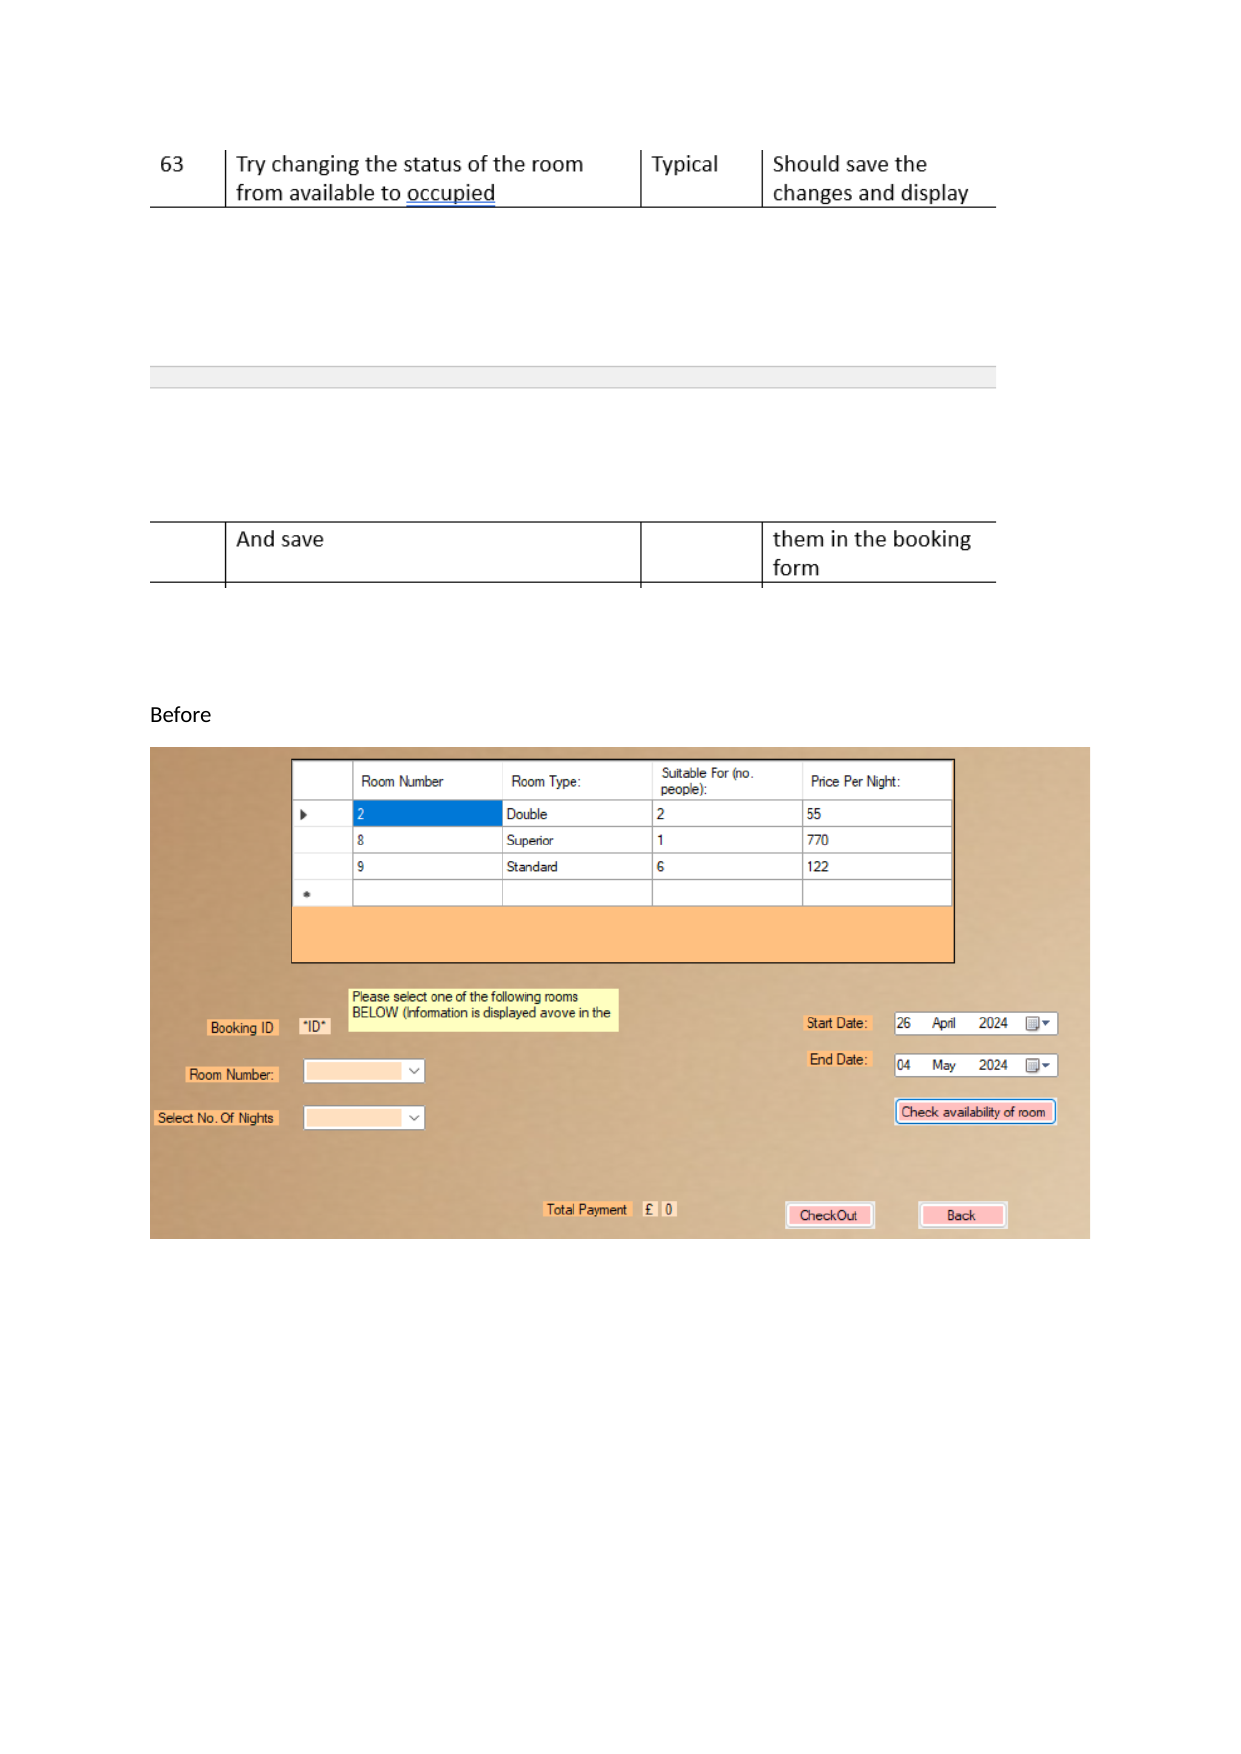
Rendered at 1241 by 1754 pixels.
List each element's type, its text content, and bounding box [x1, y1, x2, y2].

picture [150, 150, 997, 588]
picture [150, 747, 1091, 1239]
text Before [150, 700, 1090, 728]
